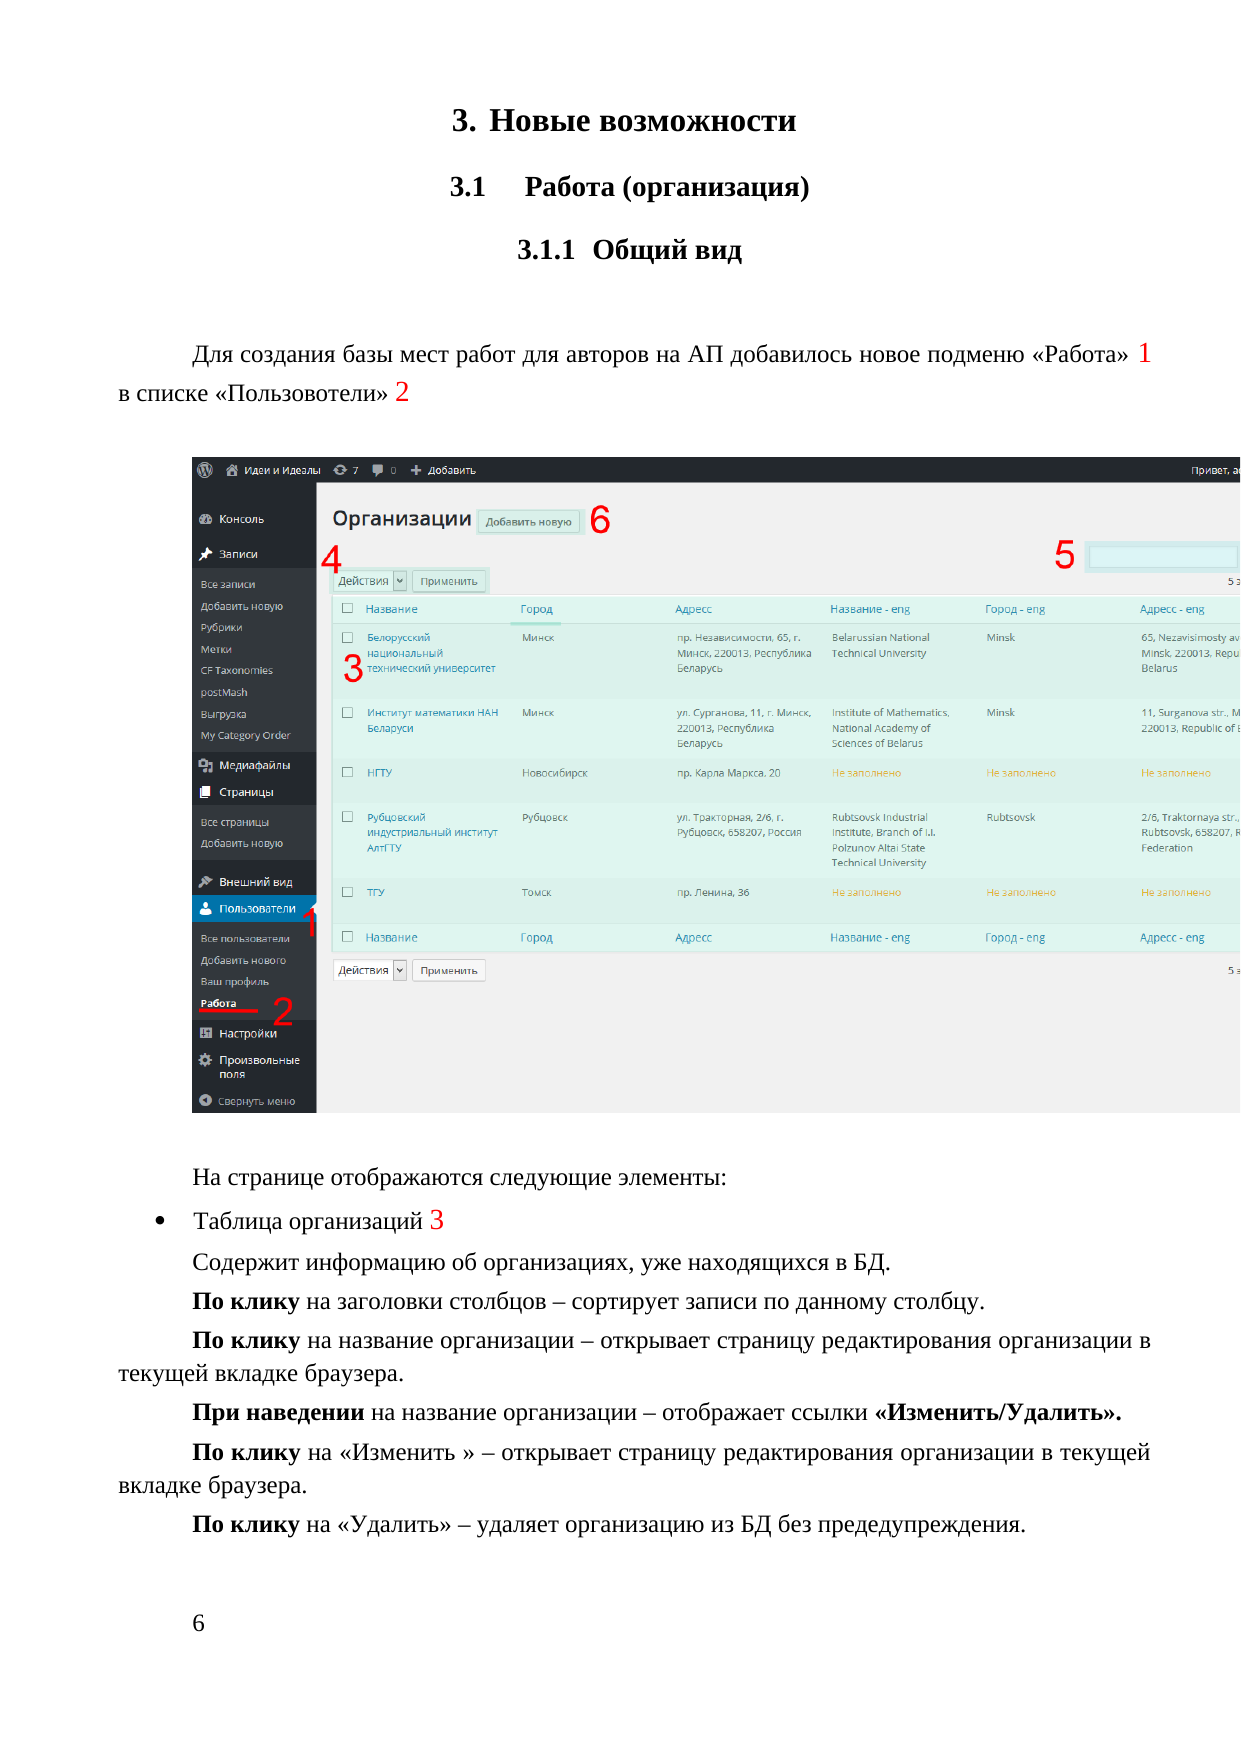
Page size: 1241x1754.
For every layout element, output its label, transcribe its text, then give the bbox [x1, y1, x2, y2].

text Общий вид [97, 232, 1162, 266]
text По клику на «Изменить » – открывает страницу редактирования организации в текущей вкладке браузера. [118, 1437, 1152, 1498]
text На странице отображаются следующие элементы: [118, 1162, 1152, 1191]
text Новые возможности [97, 100, 1152, 138]
text При наведении на название организации – отображает ссылки «Изменить/Удалить». [118, 1397, 1152, 1426]
picture [201, 903, 211, 914]
picture [192, 457, 1241, 1113]
text По клику на «Удалить» – удаляет организацию из БД без предедупреждения. [118, 1509, 1152, 1538]
text По клику на заголовки столбцов – сортирует записи по данному столбцу. [118, 1286, 1152, 1314]
text Работа (организация) [97, 169, 1162, 202]
text Содержит информацию об организациях, уже находящихся в БД. [118, 1247, 1152, 1275]
text По клику на название организации – открывает страницу редактирования организации в текущей вкладке браузера. [118, 1325, 1152, 1387]
list Таблица организаций 3 [156, 1202, 1152, 1235]
text Для создания базы мест работ для авторов на АП добавилось новое подменю «Работа» 1 в списке «Пользовотели» 2 [118, 335, 1152, 407]
